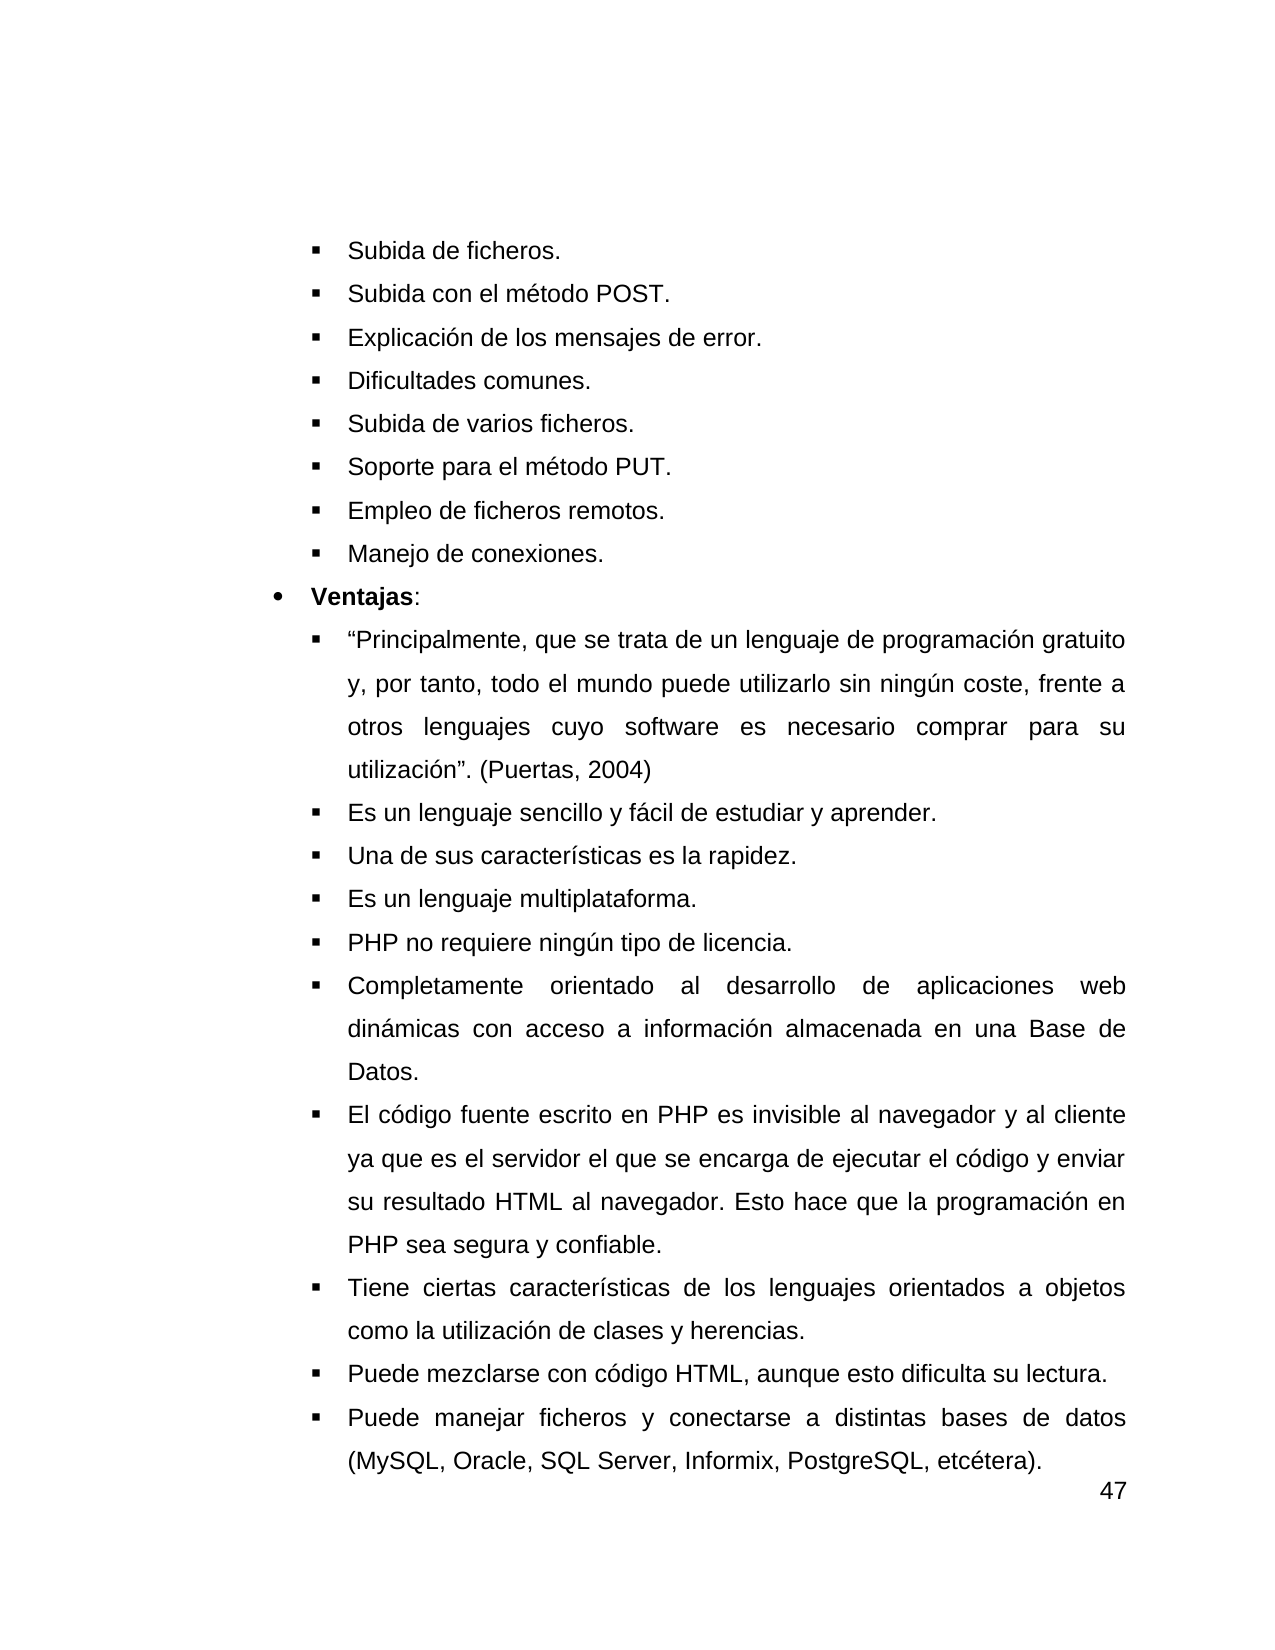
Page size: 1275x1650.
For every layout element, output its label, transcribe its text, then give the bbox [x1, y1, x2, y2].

text El código fuente escrito en PHP es invisible al navegador y al cliente ya que es el servidor el que se encarga de ejecutar el código y enviar su resultado HTML al navegador. Esto hace que la programación en PHP sea segura y confiable. [310, 1100, 1127, 1258]
text Ventajas: [273, 582, 1127, 611]
text Subida de ficheros. [310, 236, 1127, 265]
text Manejo de conexiones. [310, 539, 1127, 568]
text Dificultades comunes. [310, 366, 1127, 395]
text Puede mezclarse con código HTML, aunque esto dificulta su lectura. [310, 1359, 1127, 1388]
text “Principalmente, que se trata de un lenguaje de programación gratuito y, por tanto, todo el mundo puede utilizarlo sin ningún coste, frente a otros lenguajes cuyo software es necesario comprar para su utilización”. [310, 625, 1127, 783]
text PHP no requiere ningún tipo de licencia. [310, 928, 1127, 956]
text Tiene ciertas características de los lenguajes orientados a objetos como la utilización de clases y herencias. [310, 1273, 1127, 1345]
text Es un lenguaje multiplataforma. [310, 884, 1127, 913]
text Completamente orientado al desarrollo de aplicaciones web dinámicas con acceso a información almacenada en una Base de Datos. [310, 971, 1127, 1086]
text Empleo de ficheros remotos. [310, 496, 1127, 524]
text Una de sus características es la rapidez. [310, 841, 1127, 870]
text Es un lenguaje sencillo y fácil de estudiar y aprender. [310, 798, 1127, 827]
text Soporte para el método PUT. [310, 452, 1127, 481]
text Explicación de los mensajes de error. [310, 323, 1127, 352]
text Subida de varios ficheros. [310, 409, 1127, 438]
text Puede manejar ficheros y conectarse a distintas bases de datos (MySQL, Oracle, SQL Server, Informix, PostgreSQL, etcétera). [310, 1402, 1127, 1474]
text Subida con el método POST. [310, 279, 1127, 308]
